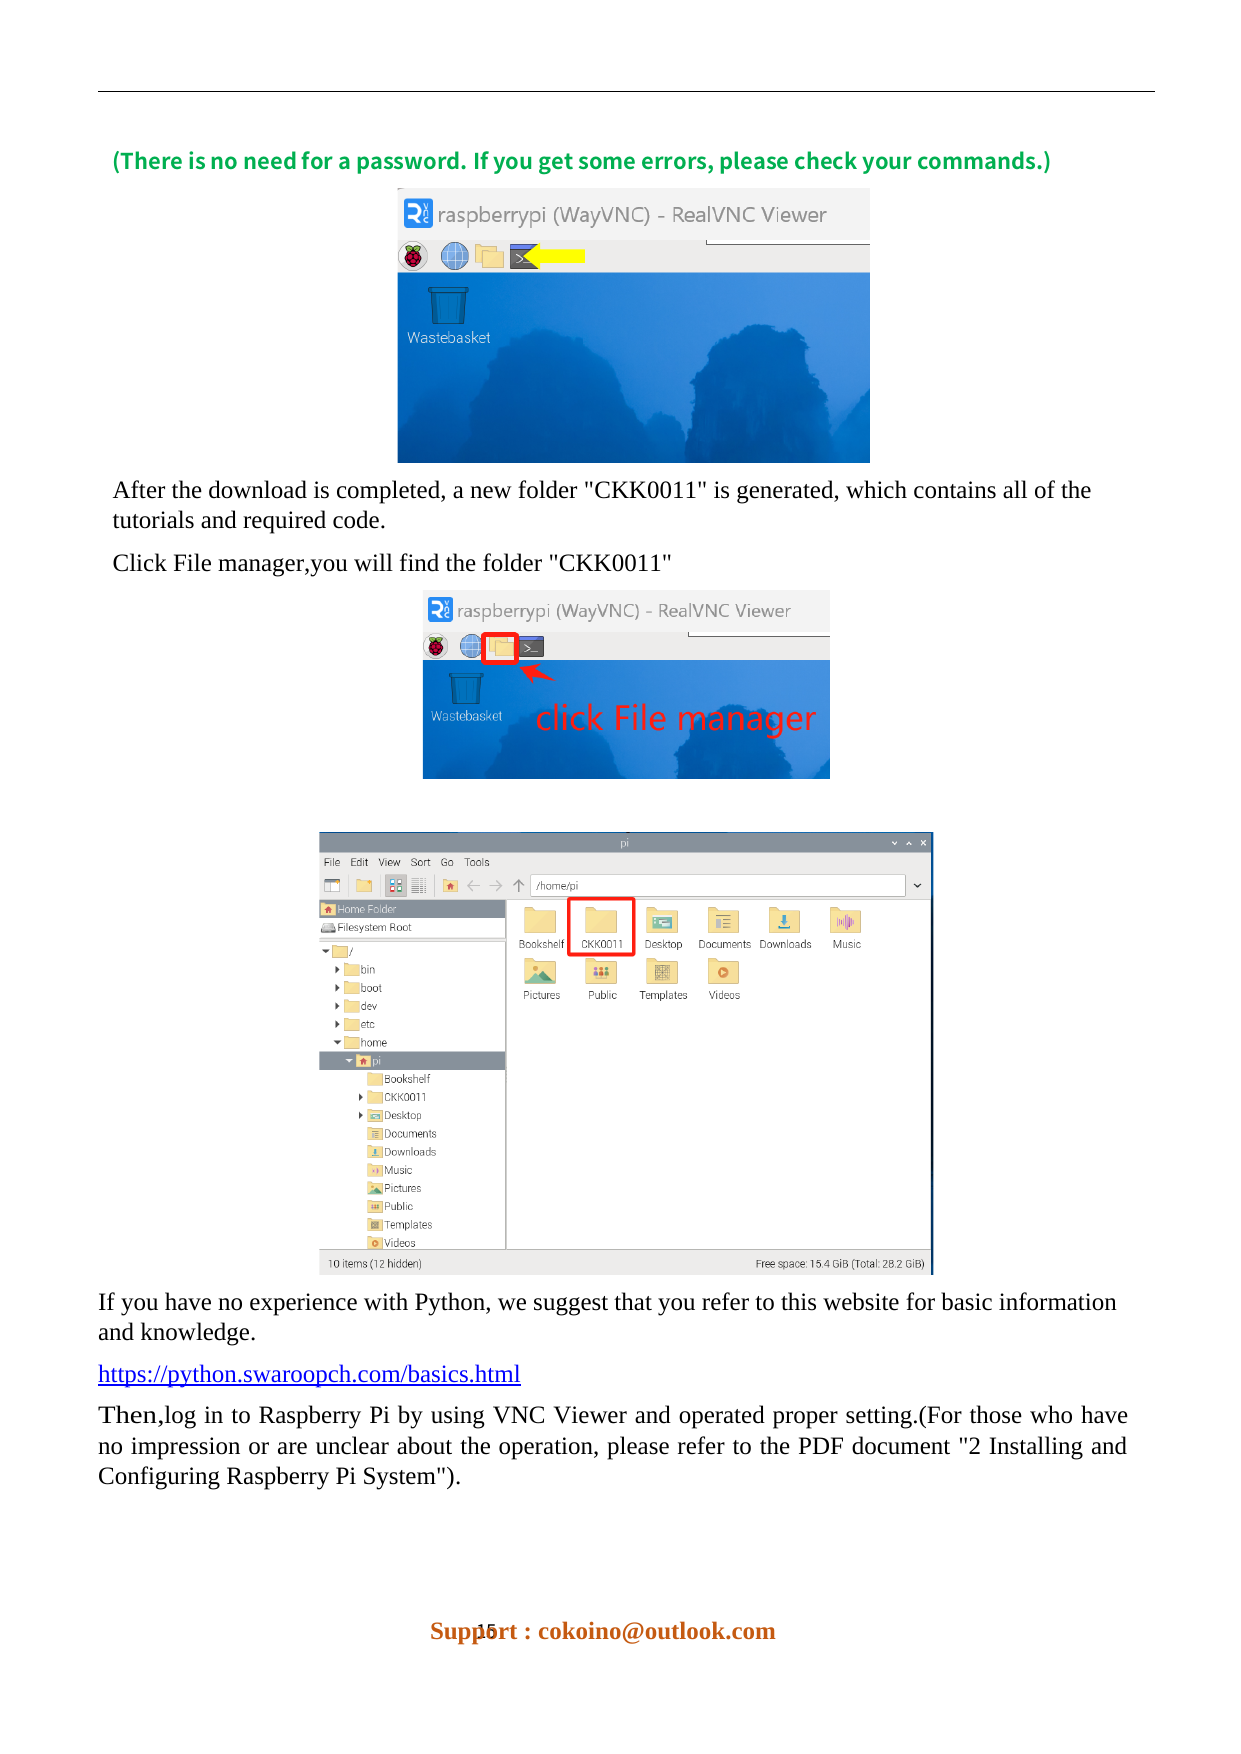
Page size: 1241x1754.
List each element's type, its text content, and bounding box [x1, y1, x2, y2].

text If you have no experience with Python, we suggest that you refer to this website for basic information and knowledge. [98, 1287, 1155, 1346]
text https://python.swaroopch.com/basics.html [98, 1359, 1155, 1388]
text After the download is completed, a new folder "CKK0011" is generated, which contains all of the tutorials and required code. [112, 475, 1155, 534]
text Then,log in to Raspberry Pi by using VNC Viewer and operated proper setting.(For those who have no impression or are unclear about the operation, please refer to the PDF document "2 Installing and Configuring Raspberry Pi System"). [98, 1401, 1130, 1489]
picture [397, 188, 870, 463]
subtitle (There is no need for a password. If you get some errors, please check your commands.) [112, 144, 1155, 176]
text Click File manager,you will find the folder "CKK0011" [112, 548, 1155, 577]
picture [319, 832, 934, 1275]
picture [422, 590, 830, 779]
